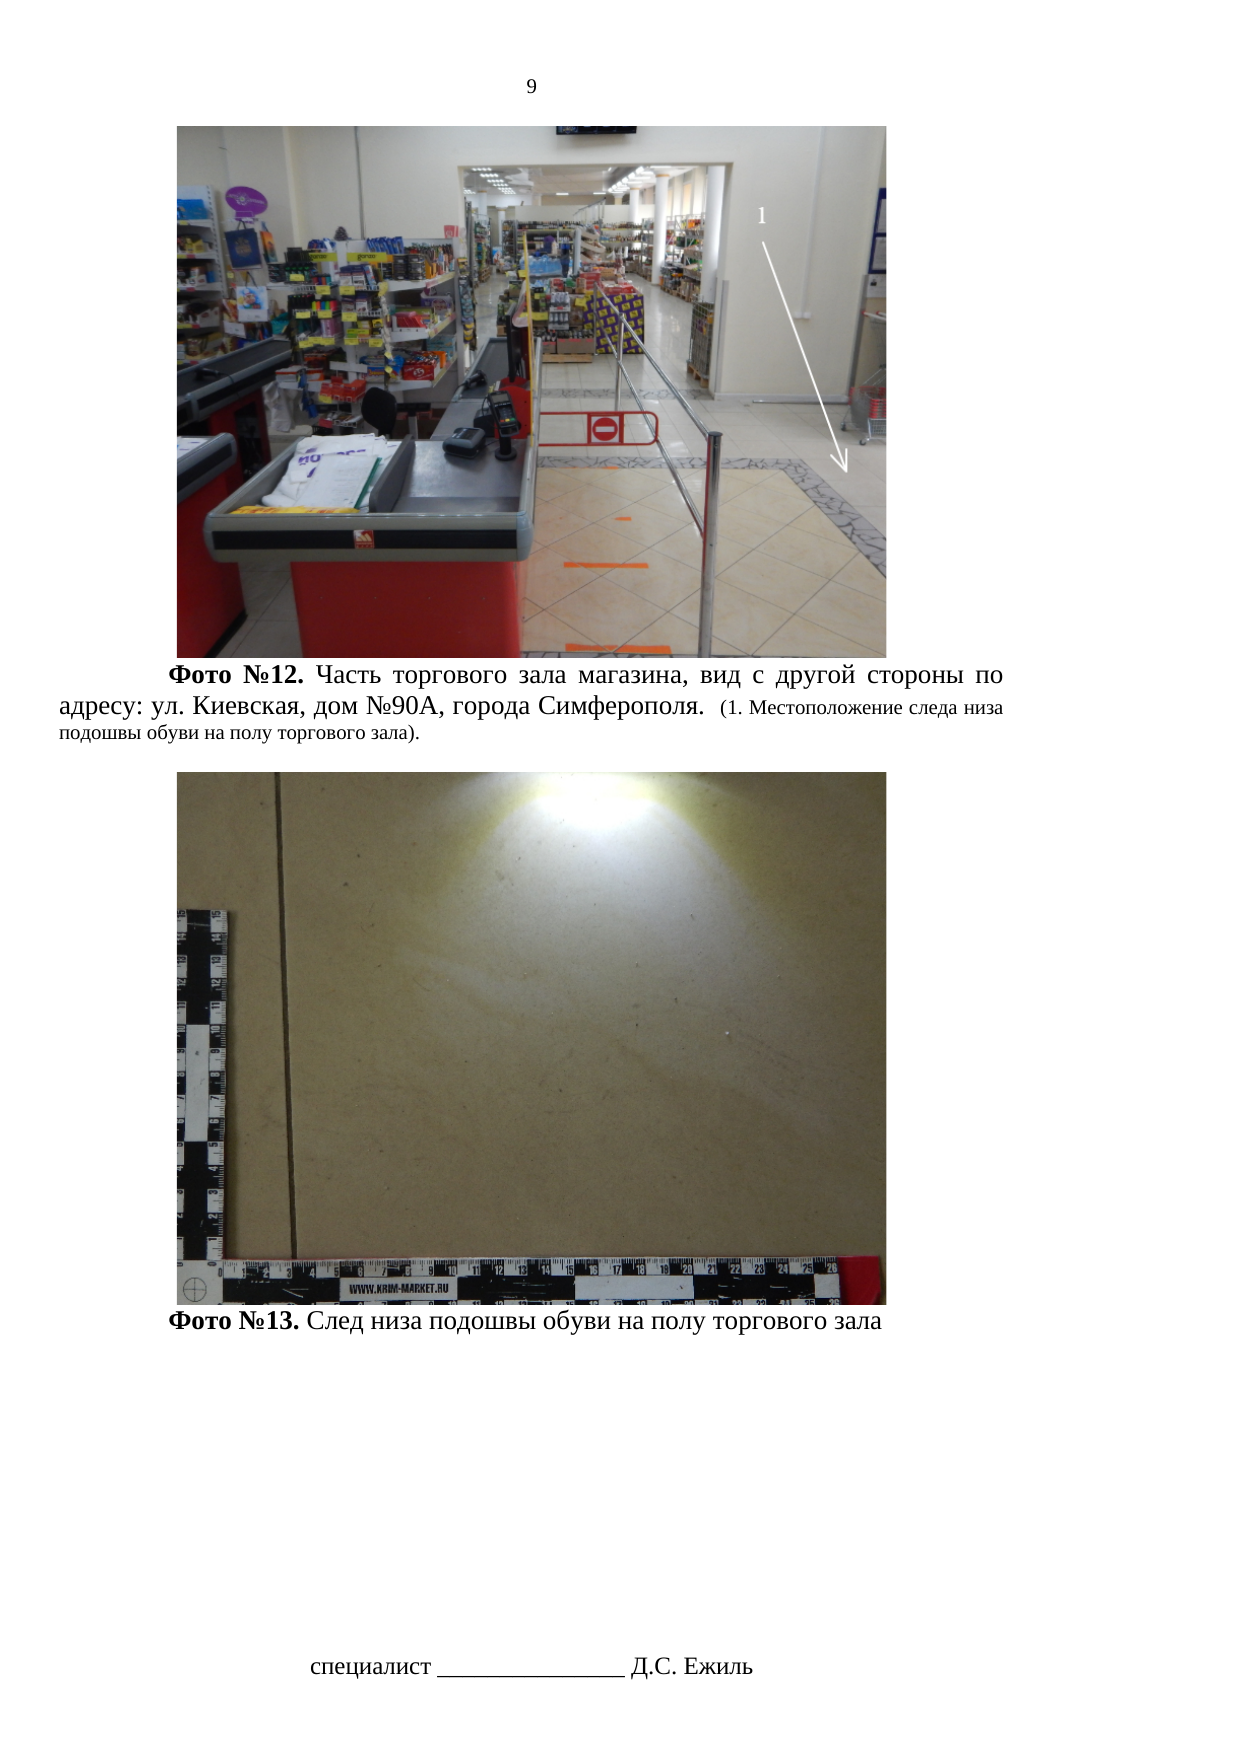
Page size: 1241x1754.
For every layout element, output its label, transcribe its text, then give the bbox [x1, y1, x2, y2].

picture [176, 772, 887, 1305]
text Фото №13. След низа подошвы обуви на полу торгового зала [59, 1304, 1004, 1335]
text Фото №12. Часть торгового зала магазина, вид с другой стороны по адресу: ул. Киевская, дом №90А, города Симферополя. (1. Местоположение следа низа подошвы обуви на полу торгового зала). [59, 658, 1004, 744]
picture [176, 126, 887, 658]
